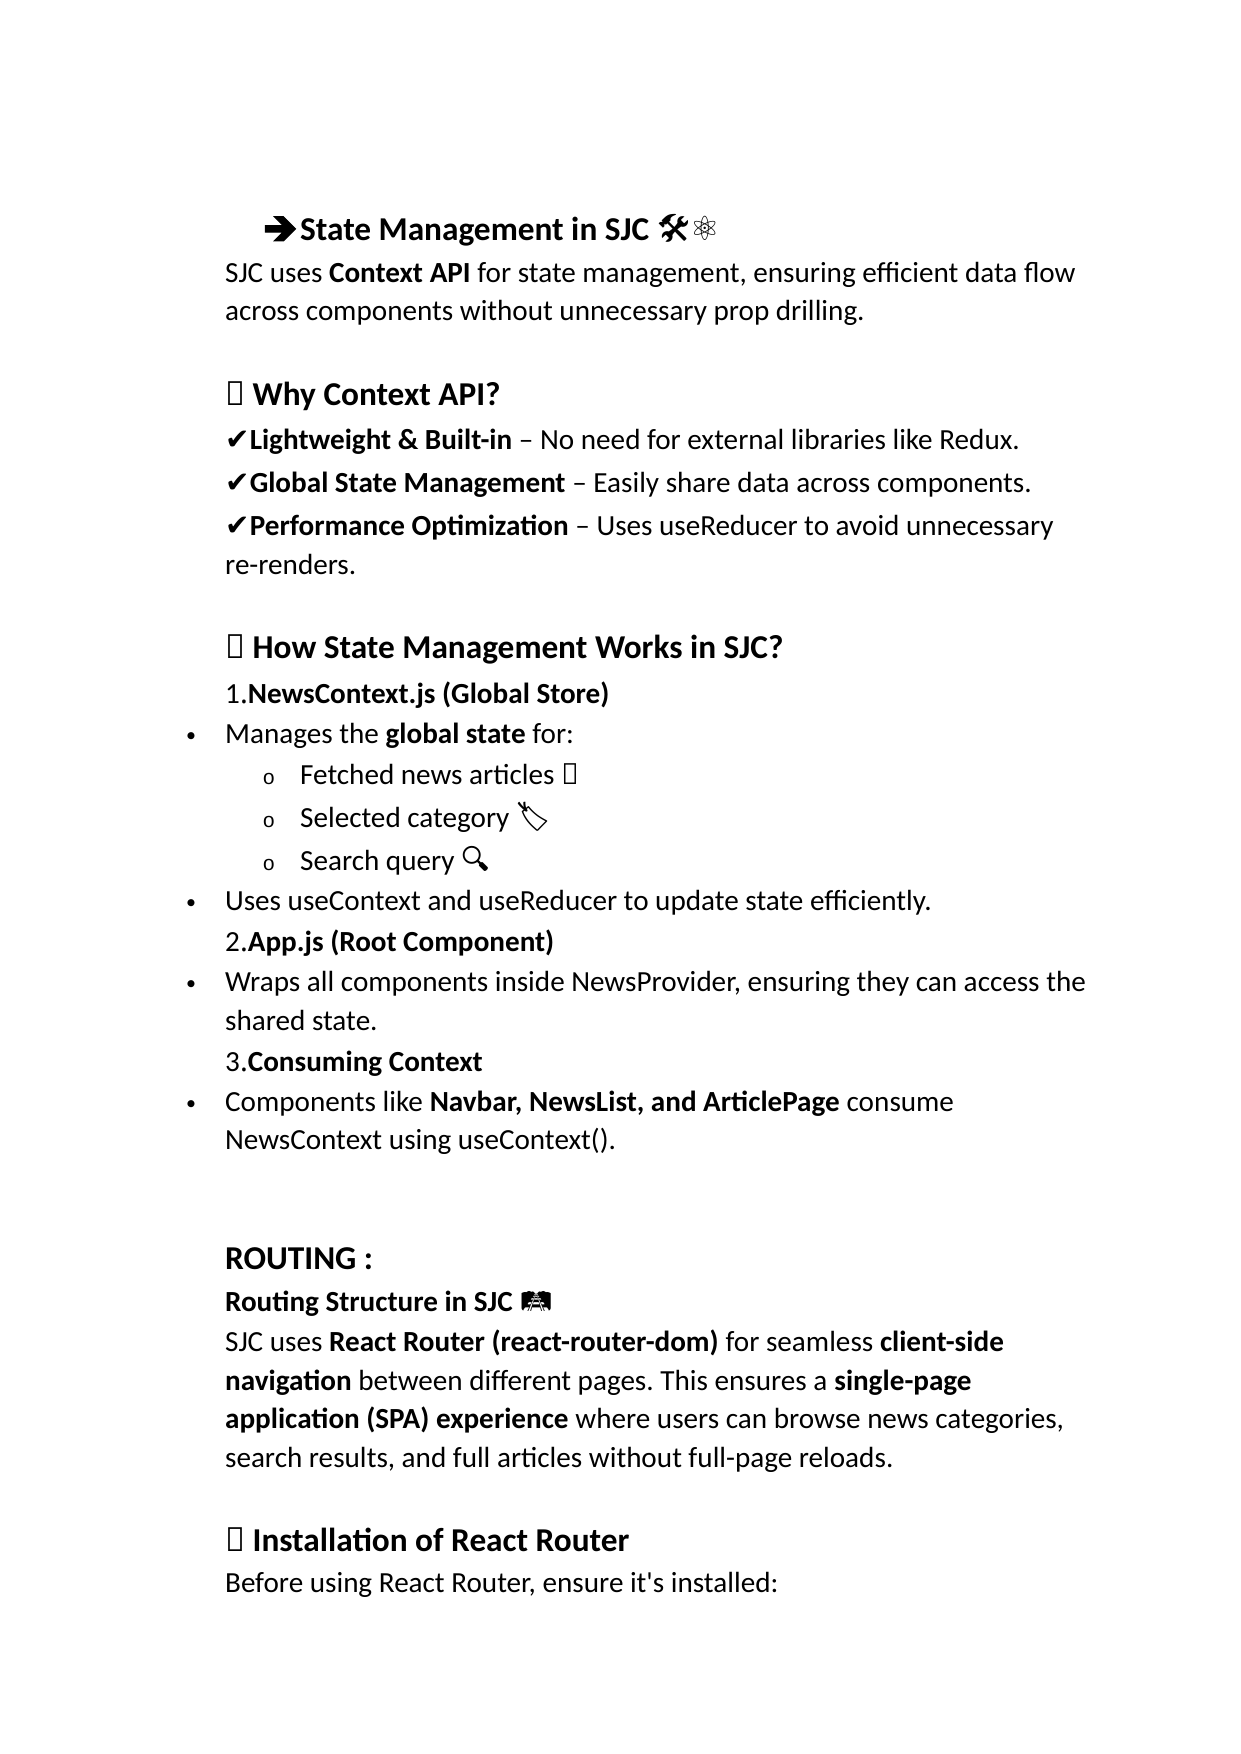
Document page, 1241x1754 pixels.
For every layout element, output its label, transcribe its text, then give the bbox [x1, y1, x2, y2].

list Before using React Router, ensure it's installed: [225, 1564, 1090, 1600]
list Uses useContext and useReducer to update state efficiently. [187, 882, 1090, 918]
list SJC uses React Router (react-router-dom) for seamless client-side navigation between different pages. This ensures a single-page application (SPA) experience where users can browse news categories, search results, and full articles without full-page reloads. [225, 1323, 1090, 1474]
list 2️.App.js (Root Component) [225, 920, 1090, 960]
list ROUTING : [225, 1237, 1090, 1277]
list Search query 🔍 [262, 839, 1090, 879]
list ✔Lightweight & Built-in – No need for external libraries like Redux. ✔Global State Management – Easily share data across components. ✔Performance Optimization – Uses useReducer to avoid unnecessary re-renders. [225, 418, 1090, 582]
list Wraps all components inside NewsProvider, ensuring they can access the shared state. [187, 963, 1090, 1037]
list Manages the global state for: [187, 715, 1090, 751]
list Fetched news articles 📡 [262, 753, 1090, 793]
list 3️.Consuming Context [225, 1040, 1090, 1080]
list 🔹 How State Management Works in SJC? [225, 623, 1090, 669]
list Selected category 🏷️ [262, 796, 1090, 836]
list State Management in SJC 🛠️⚛️ [262, 205, 1090, 251]
list 1️.NewsContext.js (Global Store) [225, 672, 1090, 712]
list SJC uses Context API for state management, ensuring efficient data flow across components without unnecessary prop drilling. [225, 254, 1090, 328]
list Components like Navbar, NewsList, and ArticlePage consume NewsContext using useContext(). [187, 1083, 1090, 1157]
list Routing Structure in SJC 🚀🛤️ [225, 1281, 1090, 1320]
list 🔹 Installation of React Router [225, 1516, 1090, 1561]
list 🔹 Why Context API? [225, 369, 1090, 415]
